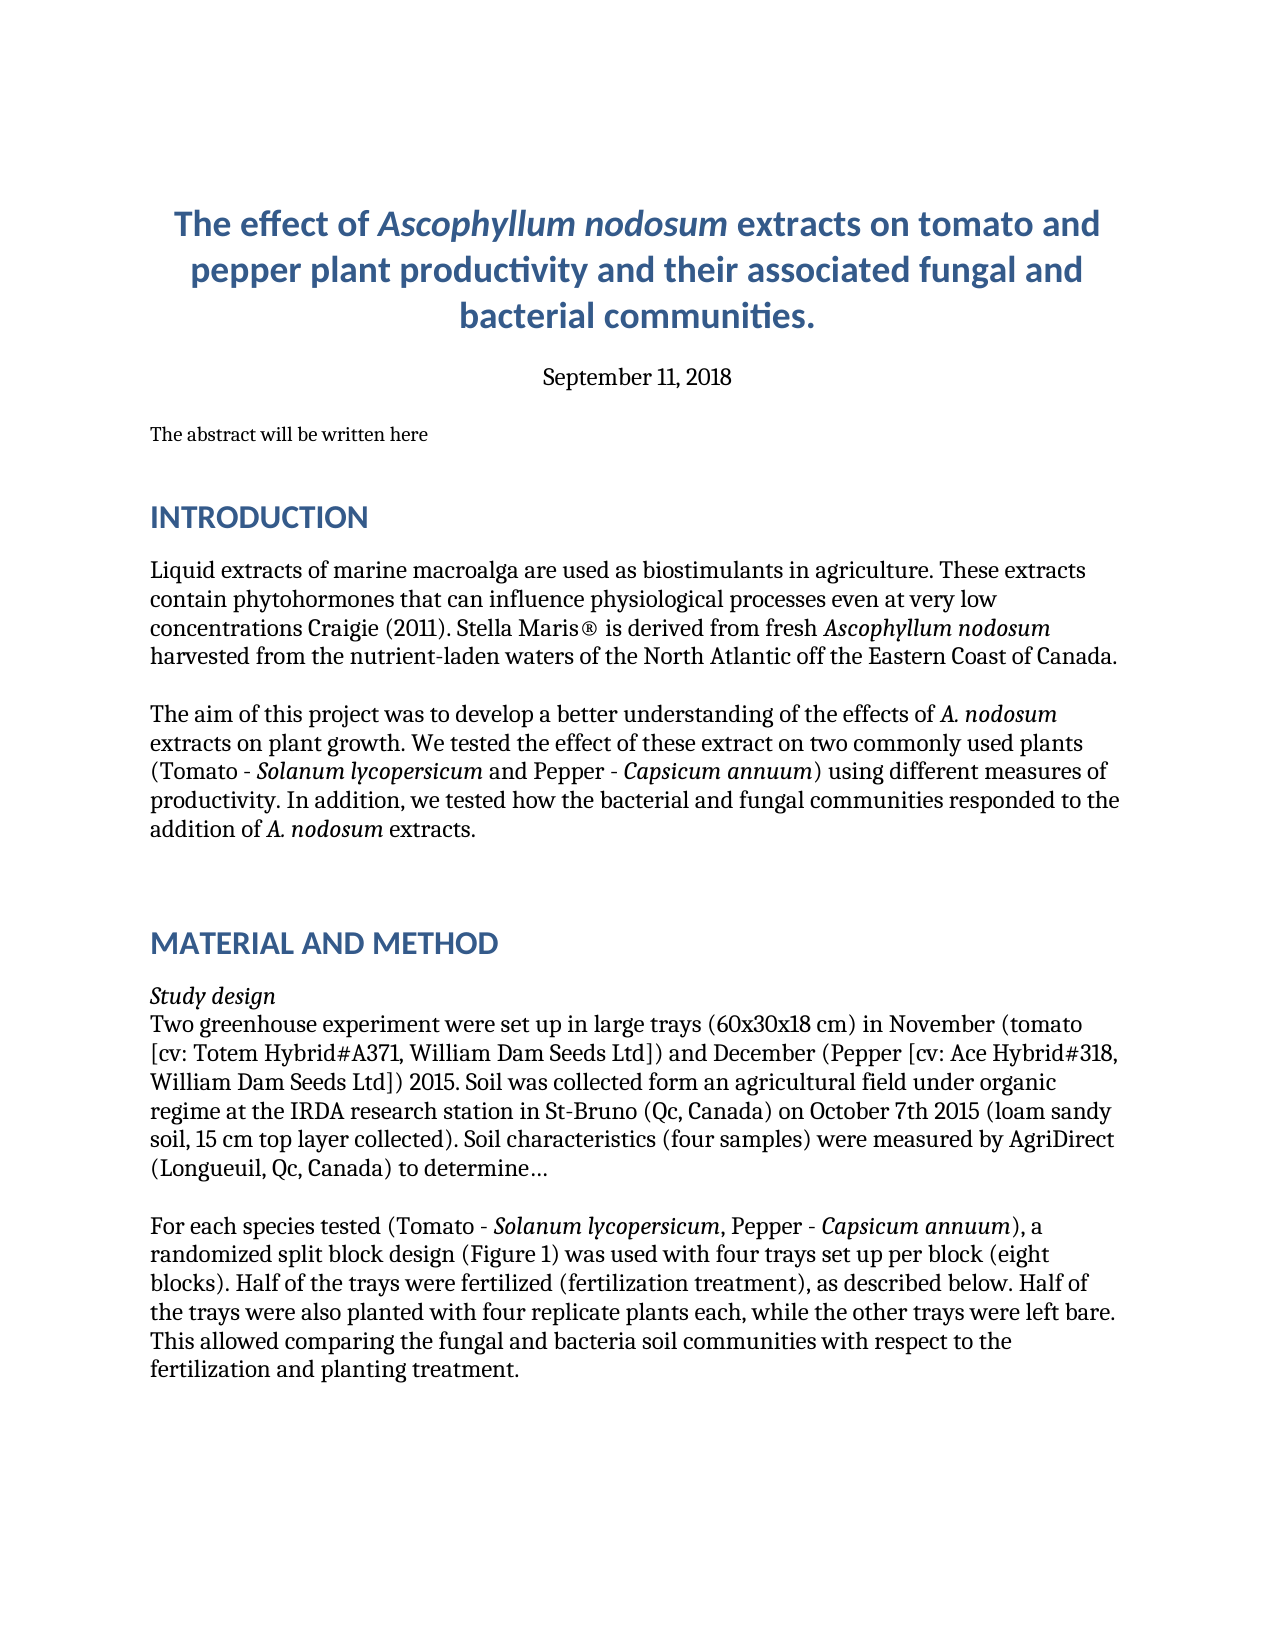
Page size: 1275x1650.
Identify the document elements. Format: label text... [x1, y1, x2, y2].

text September 11, 2018 [150, 362, 1125, 391]
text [150, 982, 1125, 1384]
title The effect of Ascophyllum nodosum extracts on tomato and pepper plant productivity and their associated fungal and bacterial communities. [150, 200, 1125, 337]
text The abstract will be written here [150, 422, 1125, 446]
text Liquid extracts of marine macroalga are used as biostimulants in agriculture. These extracts contain phytohormones that can influence physiological processes even at very low concentrations Craigie (2011). Stella Maris® is derived from fresh Ascophyllum nodosum harvested from the nutrient-laden waters of the North Atlantic off the Eastern Coast of Canada. The aim of this project was to develop a better understanding of the effects of A. nodosum extracts on plant growth. We tested the effect of these extract on two commonly used plants (Tomato - Solanum lycopersicum and Pepper - Capsicum annuum) using different measures of productivity. In addition, we tested how the bacterial and fungal communities responded to the addition of A. nodosum extracts. [150, 556, 1125, 872]
subtitle INTRODUCTION [150, 496, 1125, 537]
subtitle MATERIAL AND METHOD [150, 922, 1125, 963]
